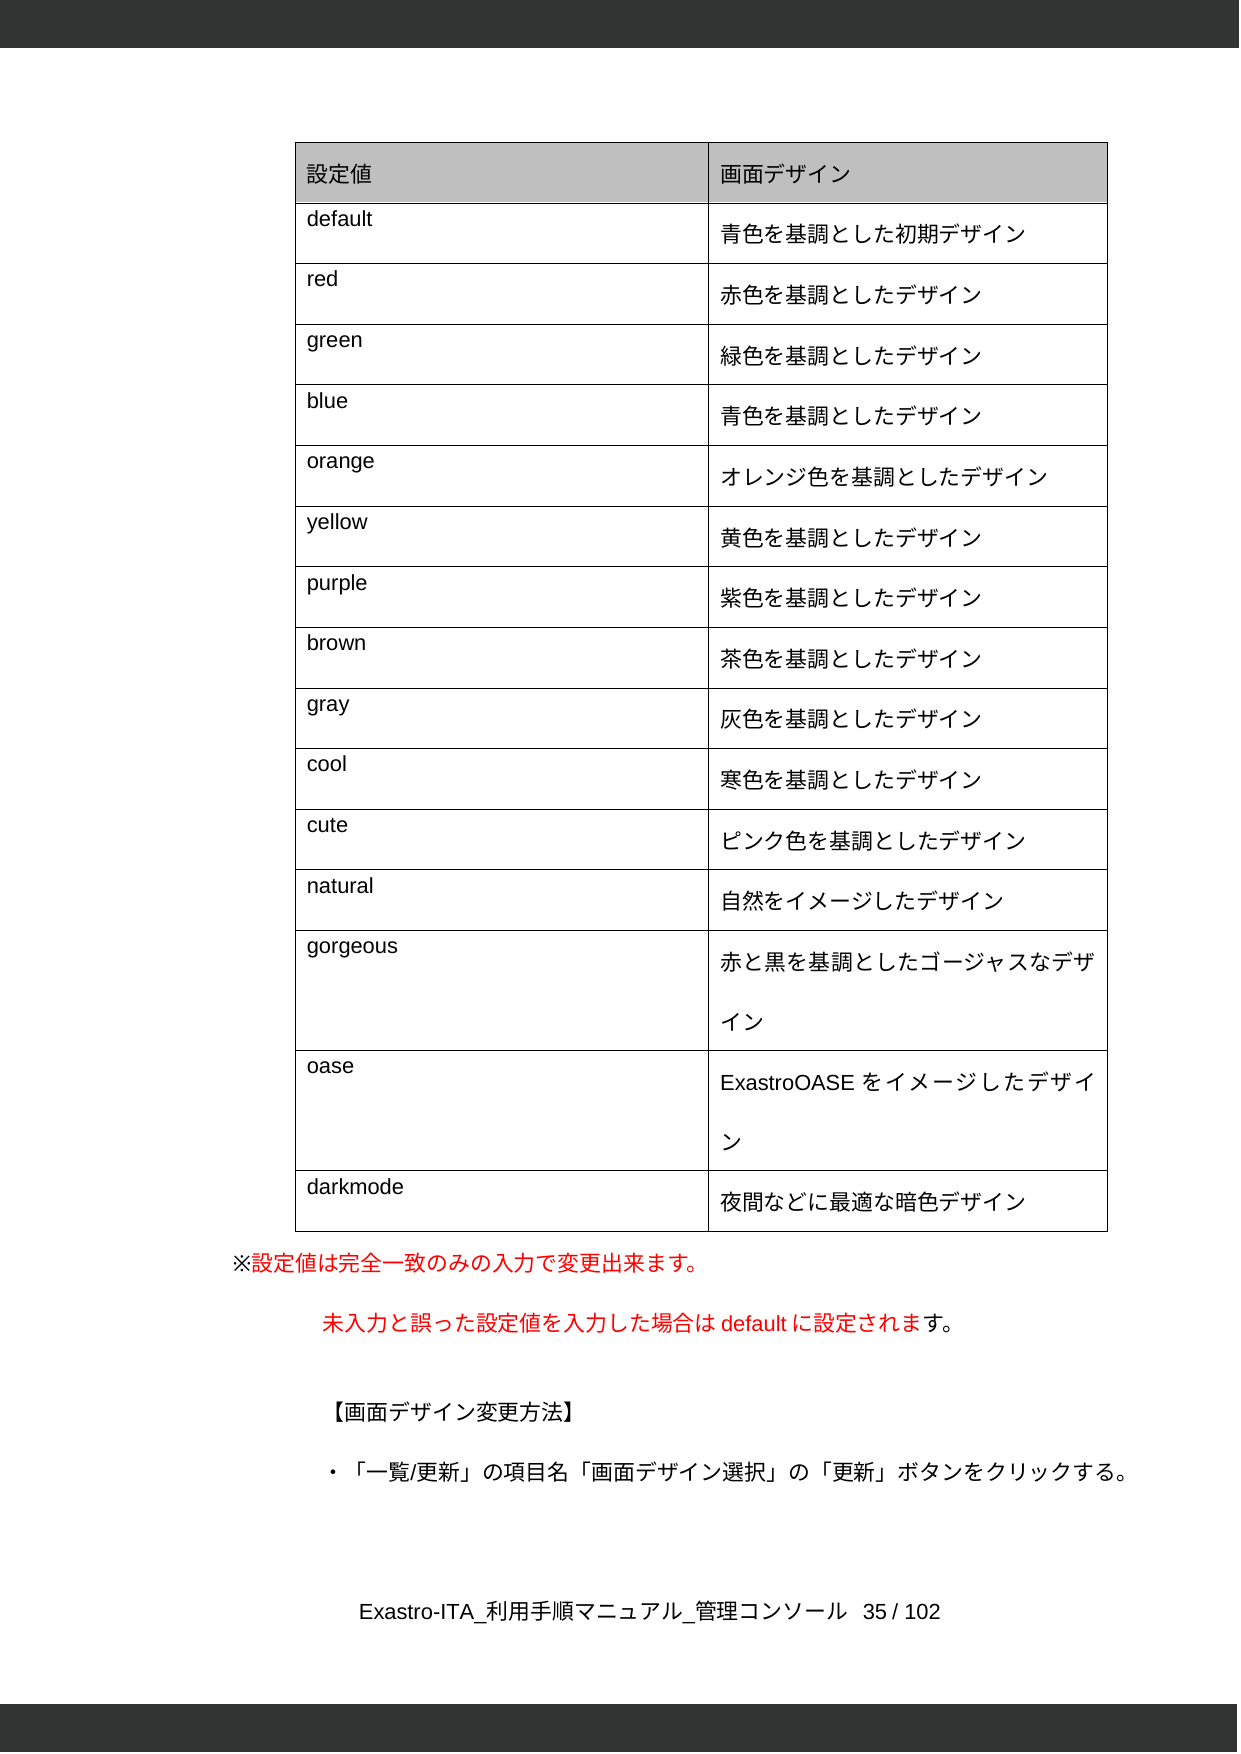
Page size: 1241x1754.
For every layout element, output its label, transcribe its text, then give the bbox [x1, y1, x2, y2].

table_header 画面デザイン [709, 143, 1107, 202]
table_cell purple [296, 567, 708, 627]
table_cell 黄色を基調としたデザイン [709, 507, 1107, 566]
text 未入力と誤った設定値を入力した場合はdefaultに設定されます。 [148, 1292, 1152, 1351]
text ・「一覧/更新」の項目名「画面デザイン選択」の「更新」ボタンをクリックする。 [148, 1441, 1152, 1500]
table_cell darkmode [296, 1171, 708, 1231]
table_cell ピンク色を基調としたデザイン [709, 810, 1107, 869]
picture [0, 0, 1239, 48]
table_cell 赤色を基調としたデザイン [709, 264, 1107, 324]
text 【画面デザイン変更方法】 [148, 1381, 1152, 1441]
text ※設定値は完全一致のみの入力で変更出来ます。 [148, 1232, 1152, 1292]
table_cell 夜間などに最適な暗色デザイン [709, 1171, 1107, 1231]
table_cell オレンジ色を基調としたデザイン [709, 446, 1107, 506]
table_cell 灰色を基調としたデザイン [709, 689, 1107, 748]
table_cell 紫色を基調としたデザイン [709, 567, 1107, 627]
table_cell natural [296, 870, 708, 930]
table_cell oase [296, 1051, 708, 1170]
table_cell blue [296, 385, 708, 445]
table_cell gray [296, 689, 708, 748]
table_cell 青色を基調とした初期デザイン [709, 204, 1107, 263]
picture [0, 1704, 1237, 1752]
table_cell yellow [296, 507, 708, 566]
table_cell ExastroOASEをイメージしたデザイン [709, 1051, 1107, 1170]
table_cell 青色を基調としたデザイン [709, 385, 1107, 445]
table_cell 自然をイメージしたデザイン [709, 870, 1107, 930]
table_cell cute [296, 810, 708, 869]
table_cell 緑色を基調としたデザイン [709, 325, 1107, 384]
table_cell 茶色を基調としたデザイン [709, 628, 1107, 687]
table_cell brown [296, 628, 708, 687]
table_cell cool [296, 749, 708, 809]
table_cell 赤と黒を基調としたゴージャスなデザイン [709, 931, 1107, 1050]
table_header 設定値 [296, 143, 708, 202]
table_cell red [296, 264, 708, 324]
table_cell 寒色を基調としたデザイン [709, 749, 1107, 809]
table_cell orange [296, 446, 708, 506]
table_cell gorgeous [296, 931, 708, 1050]
table_cell green [296, 325, 708, 384]
table_cell default [296, 204, 708, 263]
